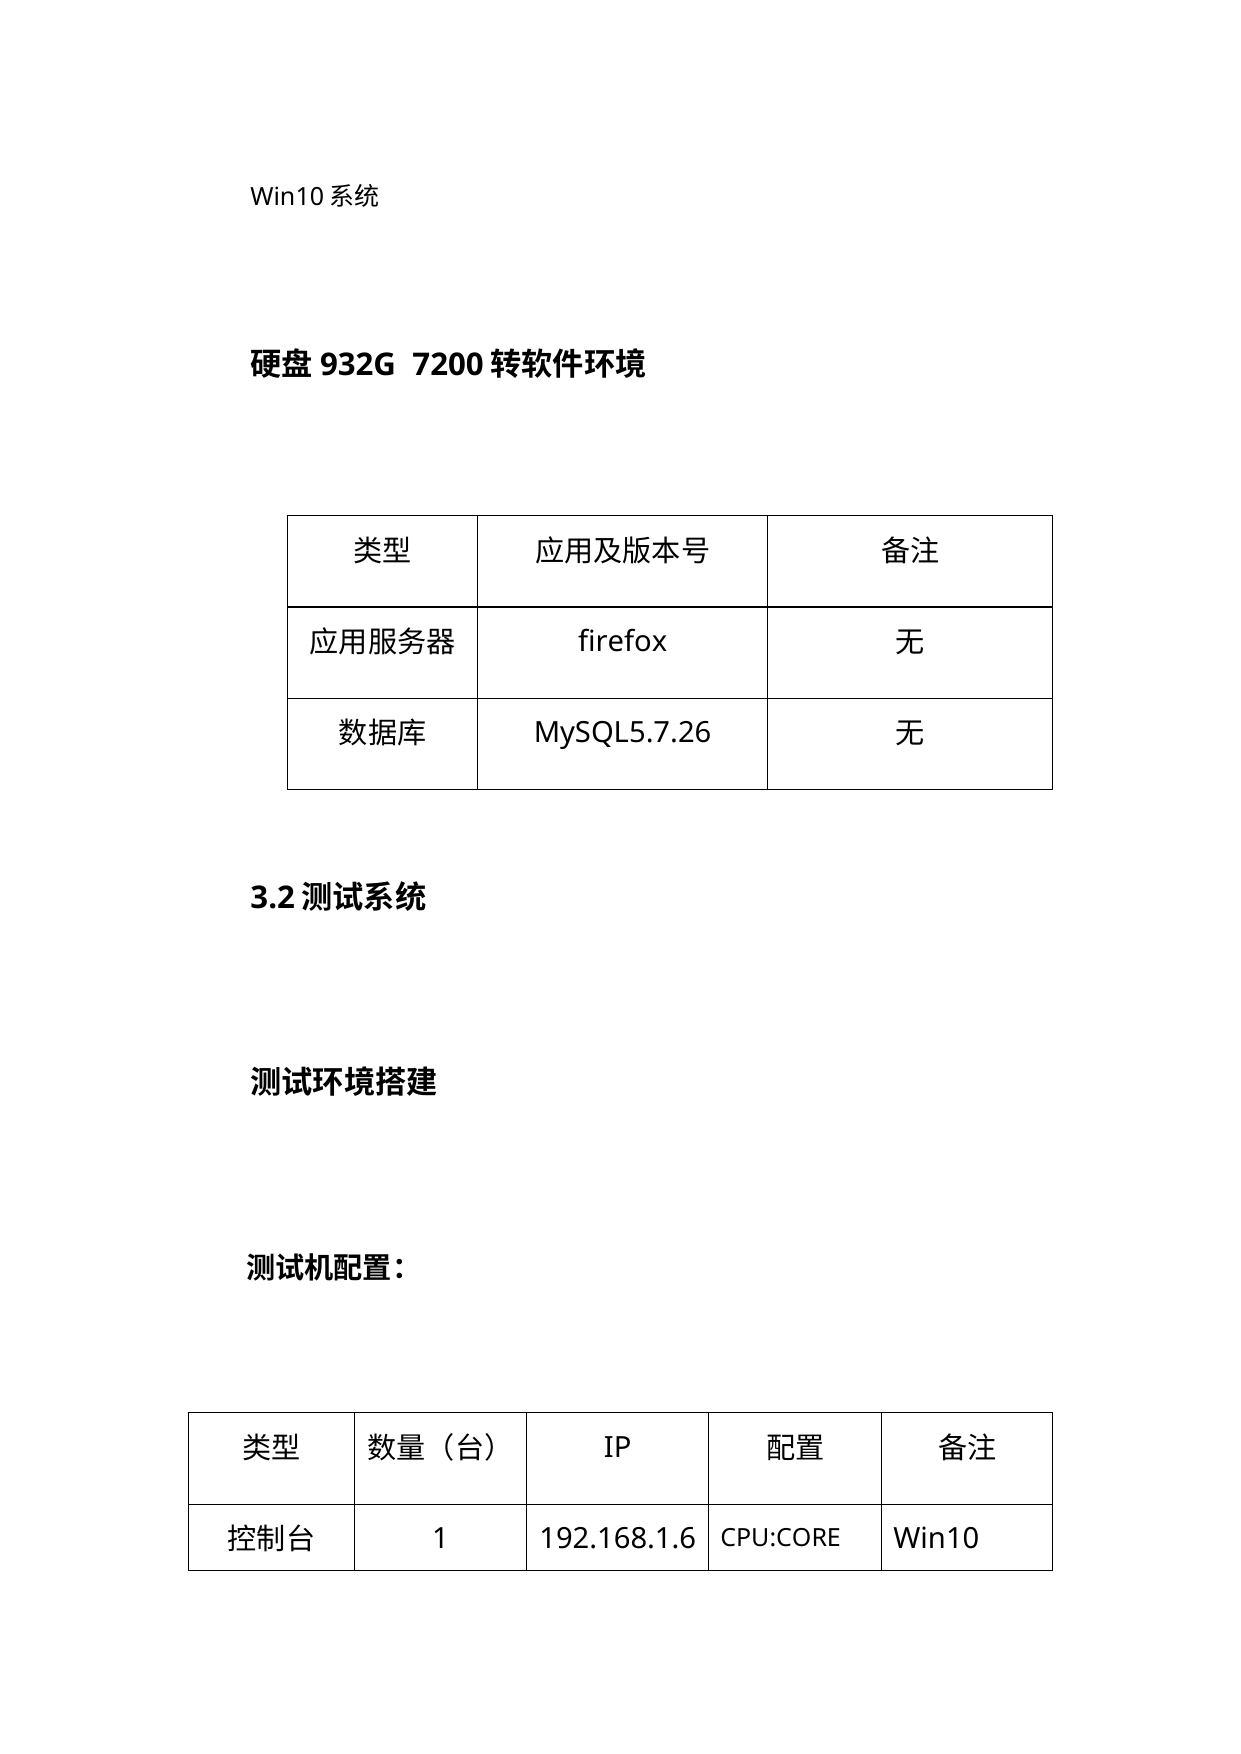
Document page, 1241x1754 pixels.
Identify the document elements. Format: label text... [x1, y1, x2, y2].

table_header 备注 [768, 516, 1052, 606]
table_cell MySQL5.7.26 [478, 699, 767, 789]
table_cell Win10 [882, 1505, 1052, 1569]
table_cell 192.168.1.6 [527, 1505, 708, 1569]
table_header 配置 [709, 1413, 881, 1503]
table_cell 无 [768, 608, 1052, 698]
table_header 类型 [288, 516, 477, 606]
table_header 类型 [189, 1413, 354, 1503]
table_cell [709, 1505, 881, 1569]
text 测试机配置： [187, 1233, 1053, 1298]
table_header 应用及版本号 [478, 516, 767, 606]
table_cell 应用服务器 [288, 608, 477, 698]
text 硬盘 932G 7200转软件环境 [187, 330, 1053, 395]
table_cell 数据库 [288, 699, 477, 789]
table_header 数量（台） [355, 1413, 526, 1503]
table_header 备注 [882, 1413, 1052, 1503]
table_header IP [527, 1413, 708, 1503]
table_cell 无 [768, 699, 1052, 789]
table_cell firefox [478, 608, 767, 698]
text 测试环境搭建 [187, 1047, 1053, 1112]
text 3.2测试系统 [187, 862, 1053, 927]
table_cell 控制台 [189, 1505, 354, 1569]
table_cell 1 [355, 1505, 526, 1569]
text Win10系统 [200, 162, 1053, 227]
